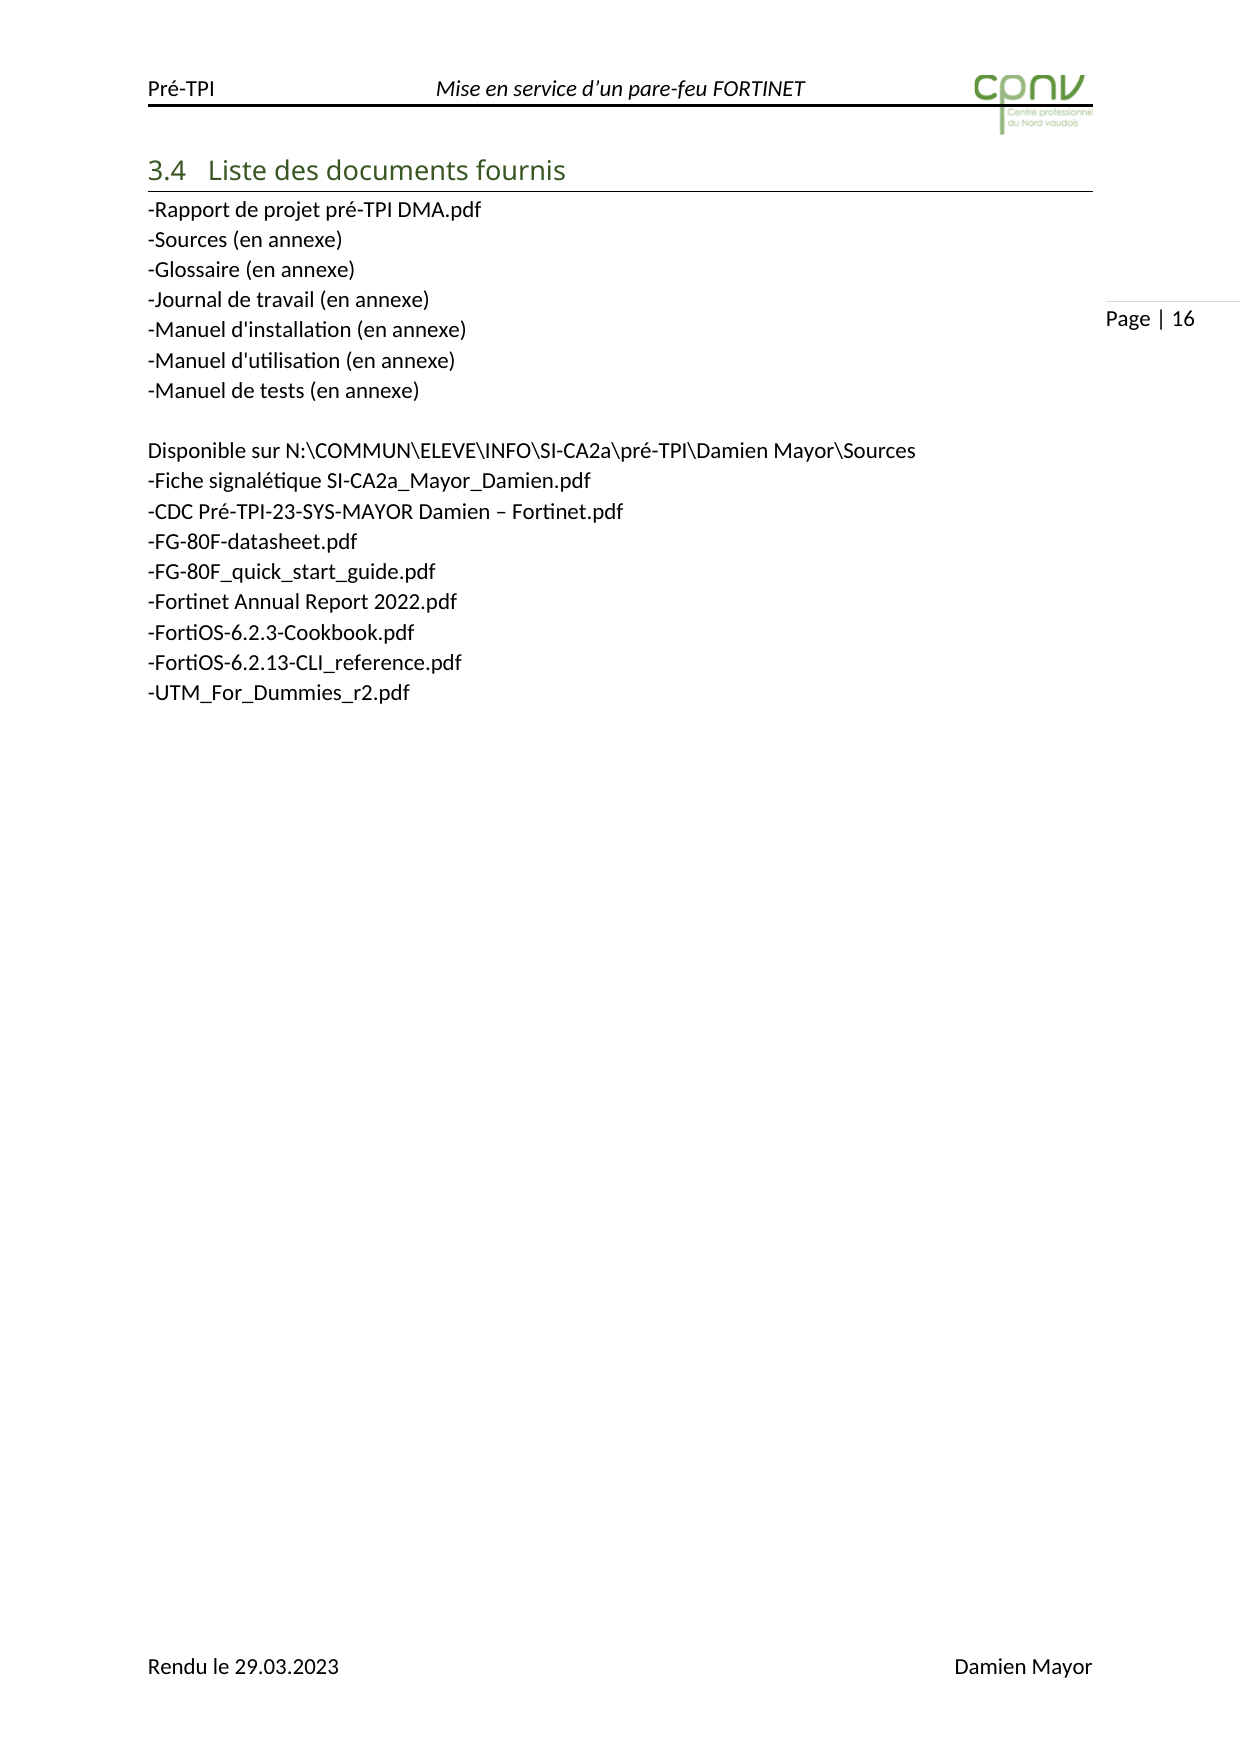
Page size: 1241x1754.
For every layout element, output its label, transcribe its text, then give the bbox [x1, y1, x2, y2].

text -Fortinet Annual Report 2022.pdf [148, 587, 1093, 615]
text -Manuel d'installation (en annexe) [148, 316, 1093, 343]
text Disponible sur N:\COMMUN\ELEVE\INFO\SI-CA2a\pré-TPI\Damien Mayor\Sources [148, 436, 1093, 464]
text -Manuel d'utilisation (en annexe) [148, 346, 1093, 374]
text -UTM_For_Dummies_r2.pdf [148, 678, 1093, 706]
text -FG-80F_quick_start_guide.pdf [148, 557, 1093, 585]
text -FortiOS-6.2.13-CLI_reference.pdf [148, 648, 1093, 676]
text -Rapport de projet pré-TPI DMA.pdf [148, 195, 1093, 223]
text -Glossaire (en annexe) [148, 255, 1093, 283]
text -CDC Pré-TPI-23-SYS-MAYOR Damien – Fortinet.pdf [148, 497, 1093, 525]
text -Manuel de tests (en annexe) [148, 376, 1093, 404]
text -Journal de travail (en annexe) [148, 285, 1093, 313]
text -Fiche signalétique SI-CA2a_Mayor_Damien.pdf [148, 467, 1093, 494]
subtitle Liste des documents fournis [148, 152, 1093, 191]
text -Sources (en annexe) [148, 225, 1093, 253]
text -FG-80F-datasheet.pdf [148, 527, 1093, 555]
text -FortiOS-6.2.3-Cookbook.pdf [148, 618, 1093, 646]
